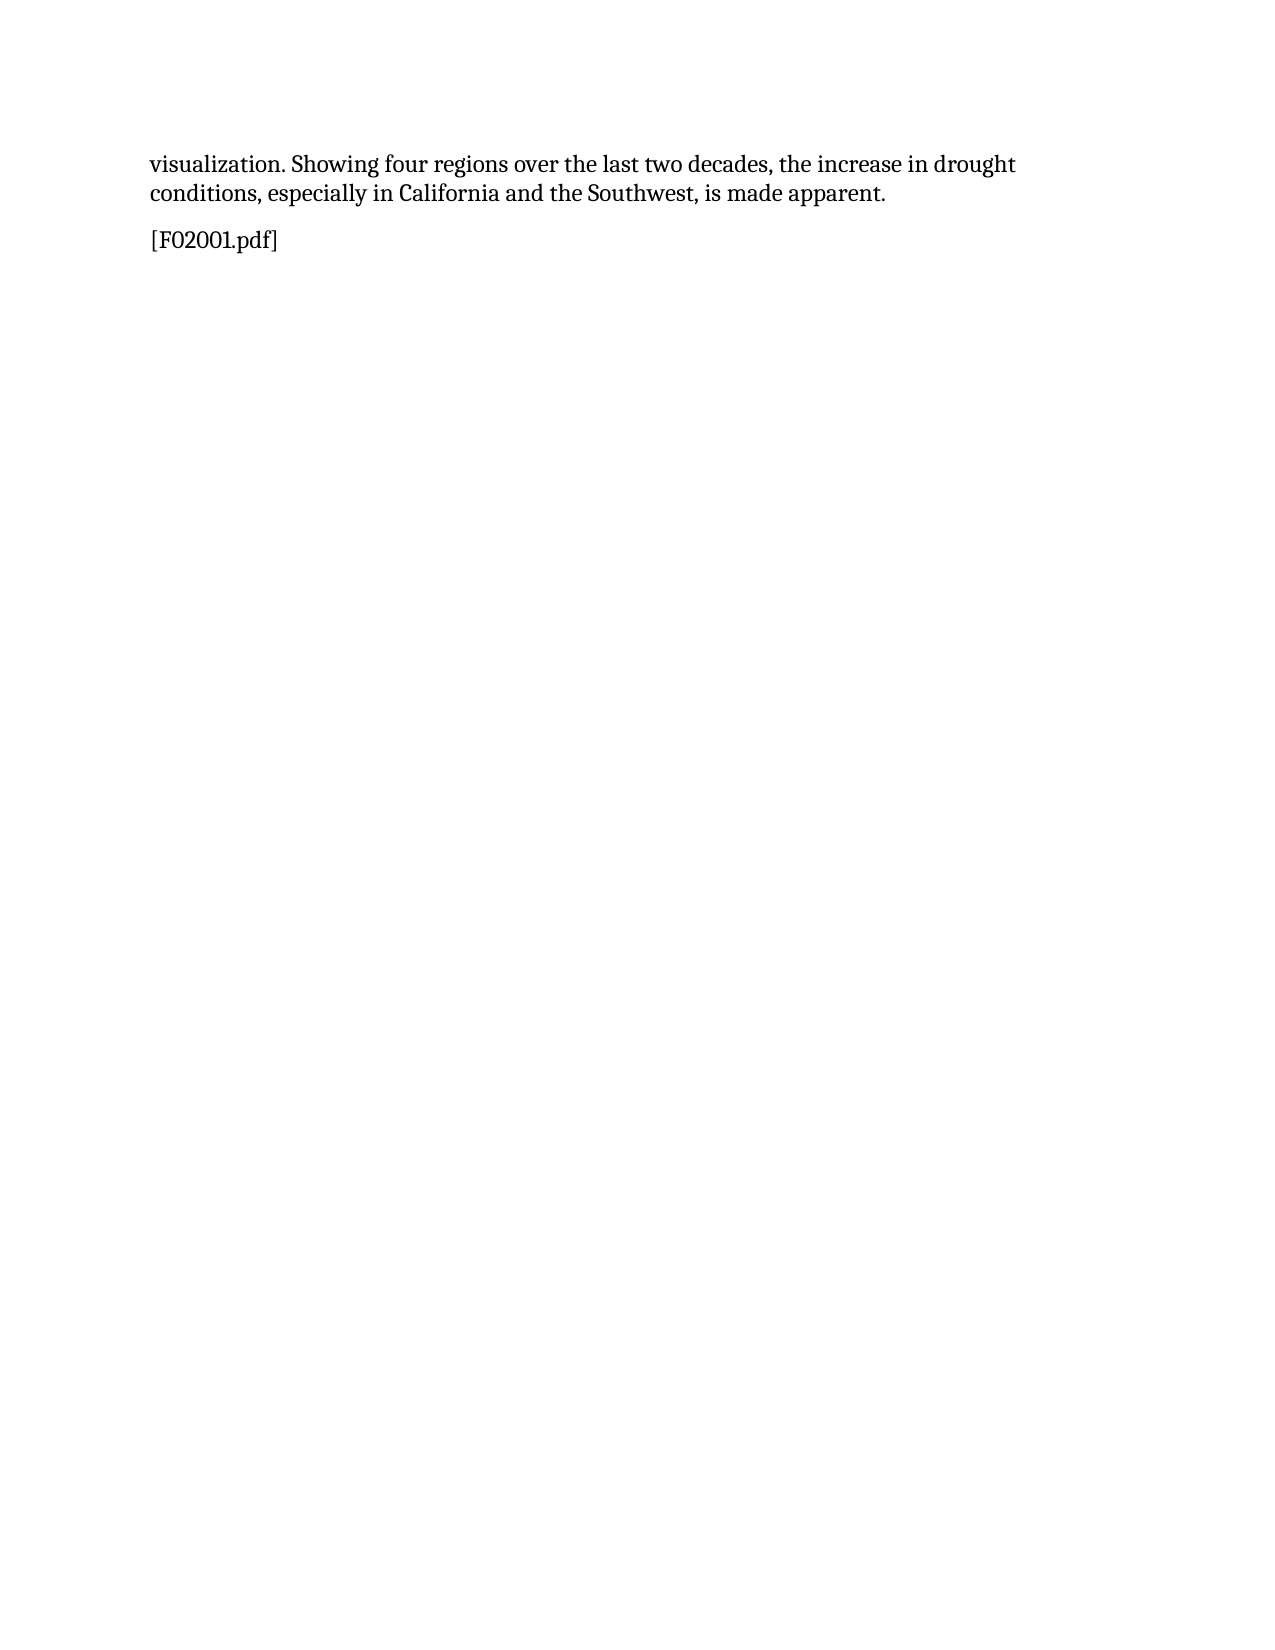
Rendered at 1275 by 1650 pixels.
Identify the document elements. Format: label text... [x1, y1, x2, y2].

text [F02001.pdf] [150, 226, 1125, 255]
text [150, 150, 1125, 207]
